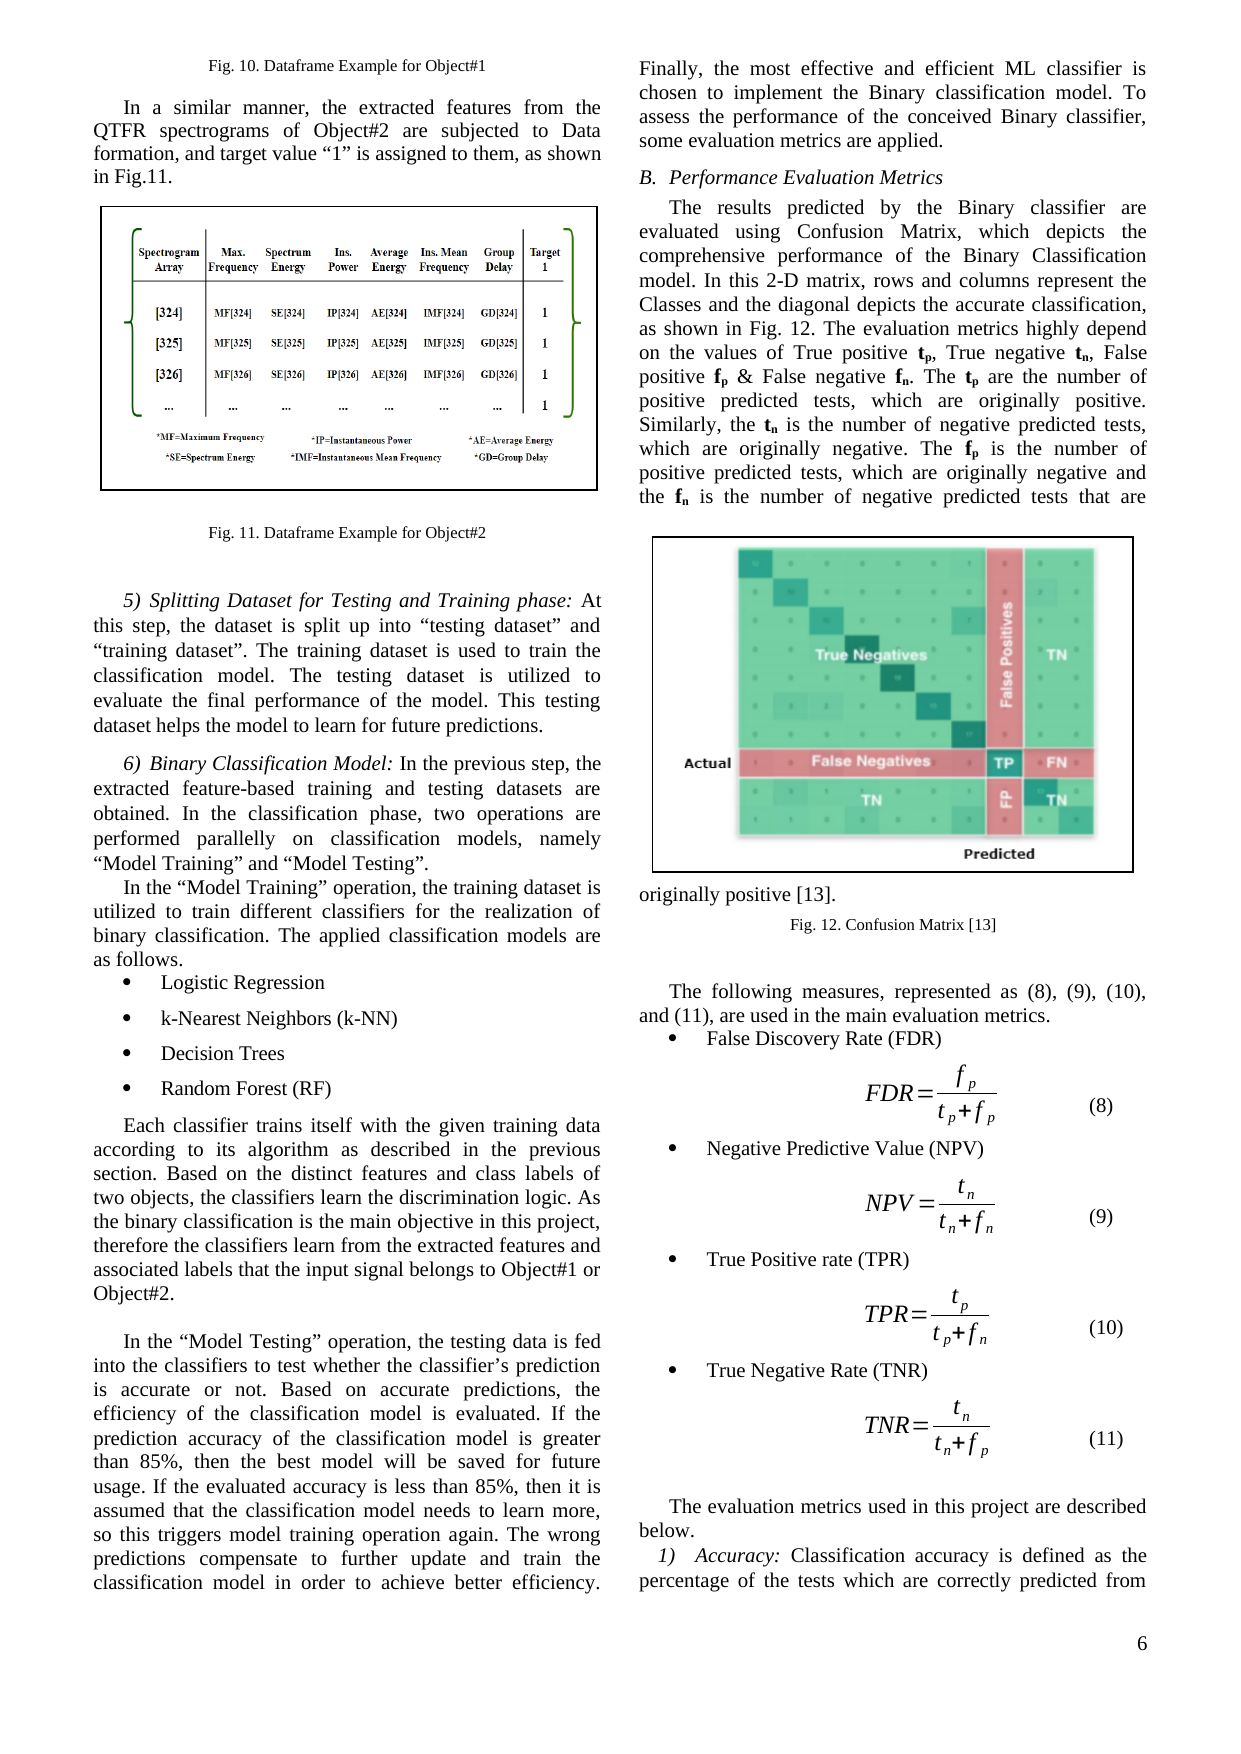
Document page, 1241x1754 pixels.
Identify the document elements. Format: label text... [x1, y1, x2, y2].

text The following measures, represented as (8), (9), (10), and (11), are used in the main evaluation metrics. [639, 979, 1147, 1027]
text Dataframe Example for Object#1 [93, 56, 601, 75]
list (8) [706, 1062, 1147, 1125]
list (11) [706, 1394, 1147, 1458]
text Confusion Matrix [13] [639, 914, 1147, 934]
text The evaluation metrics used in this project are described below. [639, 1494, 1147, 1542]
text In the “Model Training” operation, the training dataset is utilized to train different classifiers for the realization of binary classification. The applied classification models are as follows. [93, 875, 601, 971]
text Each classifier trains itself with the given training data according to its algorithm as described in the previous section. Based on the distinct features and class labels of two objects, the classifiers learn the discrimination logic. As the binary classification is the main objective in this project, therefore the classifiers learn from the extracted features and associated labels that the input signal belongs to Object#1 or Object#2. [93, 1113, 601, 1305]
subtitle Splitting Dataset for Testing and Training phase: At this step, the dataset is split up into “testing dataset” and “training dataset”. The training dataset is used to train the classification model. The testing dataset is utilized to evaluate the final performance of the model. This testing dataset helps the model to learn for future predictions. [93, 588, 601, 738]
text In a similar manner, the extracted features from the QTFR spectrograms of Object#2 are subjected to Data formation, and target value “1” is assigned to them, as shown in Fig.11. [93, 96, 601, 188]
subtitle Performance Evaluation Metrics [639, 165, 1147, 189]
list (10) [706, 1284, 1147, 1347]
list Negative Predictive Value (NPV) [669, 1138, 1147, 1160]
list False Discovery Rate (FDR) [669, 1027, 1147, 1049]
list True Positive rate (TPR) [669, 1248, 1147, 1271]
list (9) [706, 1173, 1147, 1236]
text In the “Model Testing” operation, the testing data is fed into the classifiers to test whether the classifier’s prediction is accurate or not. Based on accurate predictions, the efficiency of the classification model is evaluated. If the prediction accuracy of the classification model is greater than 85%, then the best model will be saved for future usage. If the evaluated accuracy is less than 85%, then it is assumed that the classification model needs to learn more, so this triggers model training operation again. The wrong predictions compensate to further update and train the classification model in order to achieve better efficiency. Finally, the most effective and efficient ML classifier is chosen to implement the Binary classification model. To assess the performance of the conceived Binary classifier, some evaluation metrics are applied. [93, 1329, 601, 1594]
picture [116, 214, 587, 473]
picture [684, 544, 1102, 865]
list k-Nearest Neighbors (k-NN) [123, 1007, 601, 1029]
list Random Forest (RF) [123, 1077, 601, 1100]
subtitle Binary Classification Model: In the previous step, the extracted feature-based training and testing datasets are obtained. In the classification phase, two operations are performed parallelly on classification models, namely “Model Training” and “Model Testing”. [93, 750, 601, 875]
list True Negative Rate (TNR) [669, 1359, 1147, 1382]
list Decision Trees [123, 1042, 601, 1065]
list Logistic Regression [123, 971, 601, 994]
